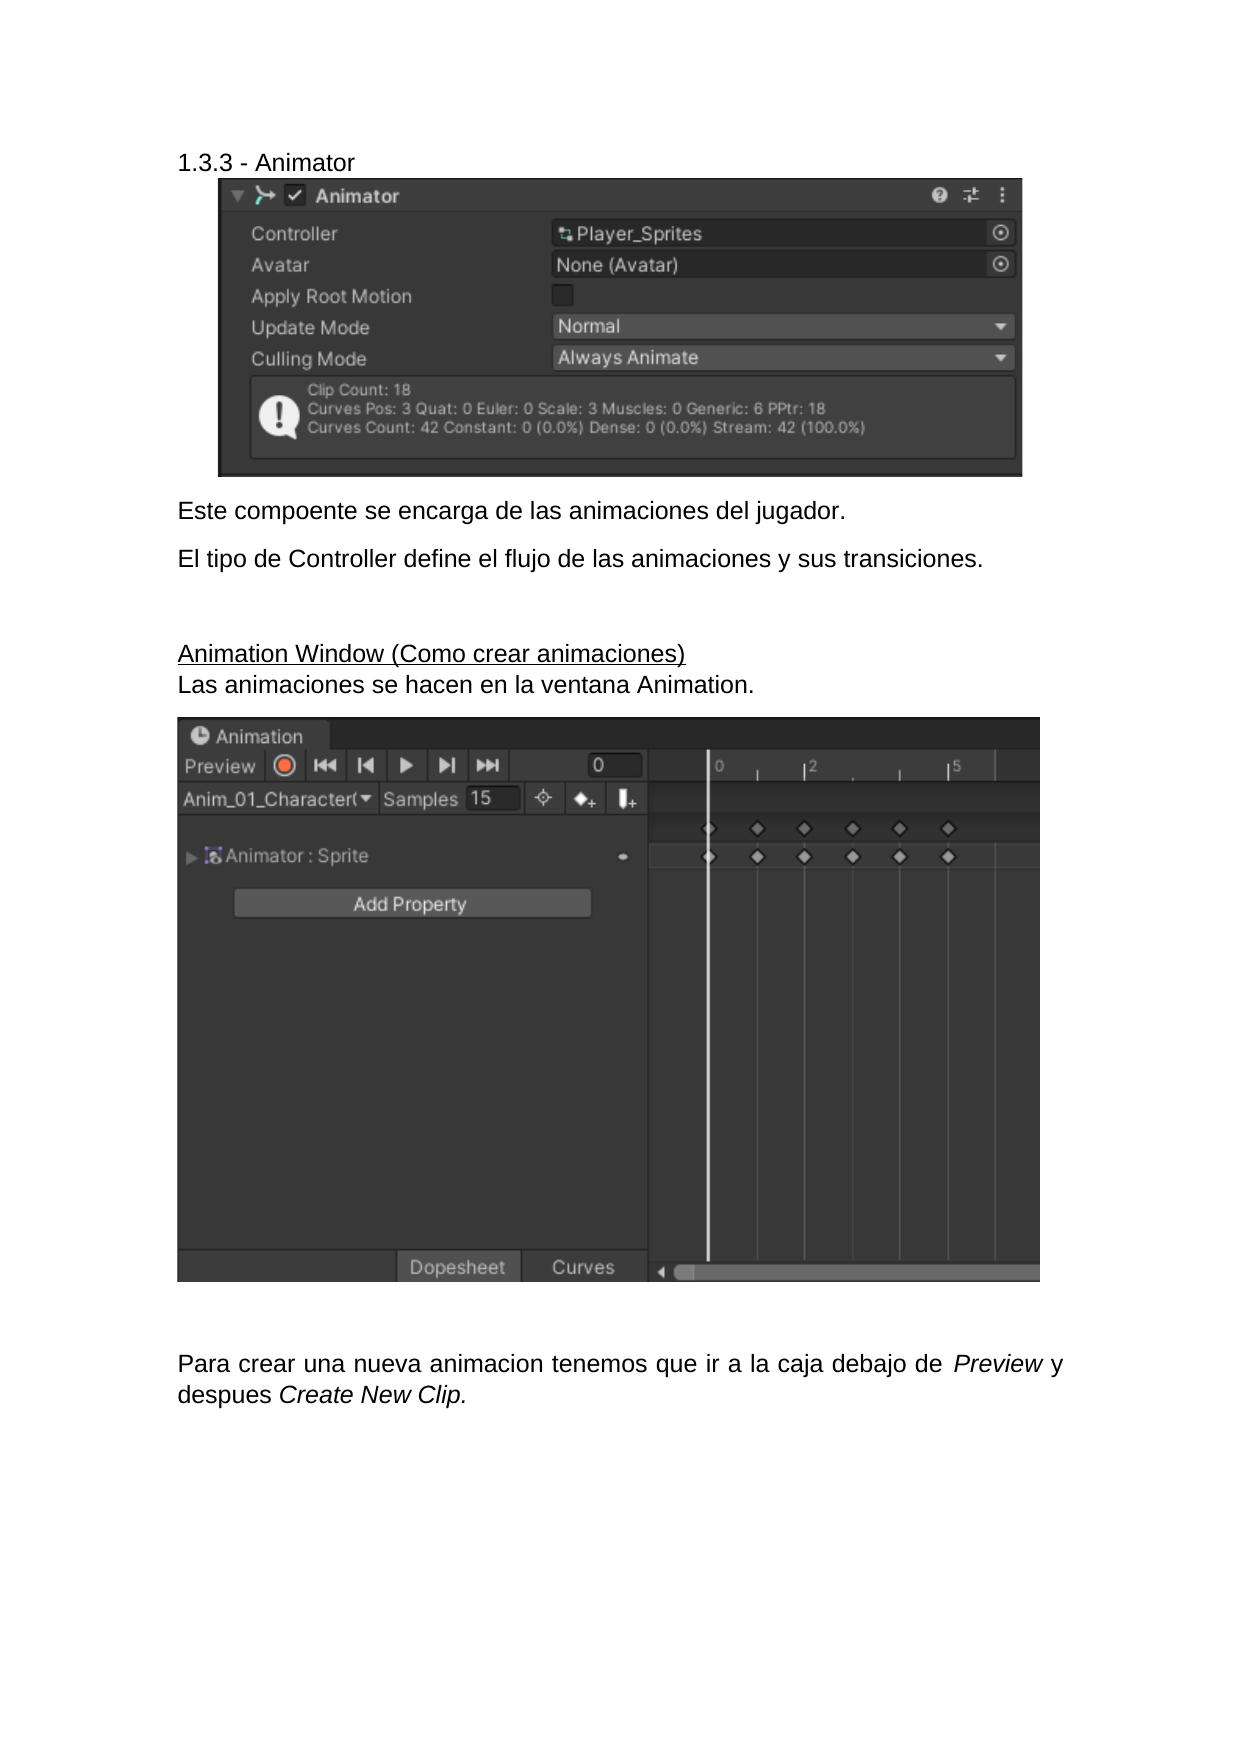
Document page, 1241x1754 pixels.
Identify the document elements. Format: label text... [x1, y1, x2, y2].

text Este compoente se encarga de las animaciones del jugador. [177, 496, 1063, 525]
text El tipo de Controller define el flujo de las animaciones y sus transiciones. [177, 544, 1063, 572]
text Las animaciones se hacen en la ventana Animation. [177, 670, 1063, 699]
picture [217, 178, 1023, 477]
subtitle Animation Window (Como crear animaciones) [177, 639, 1063, 668]
subtitle 1.3.3 - Animator [177, 148, 1063, 176]
picture [177, 717, 1040, 1282]
text Para crear una nueva animacion tenemos que ir a la caja debajo de Preview y despues Create New Clip. [177, 1348, 1063, 1408]
